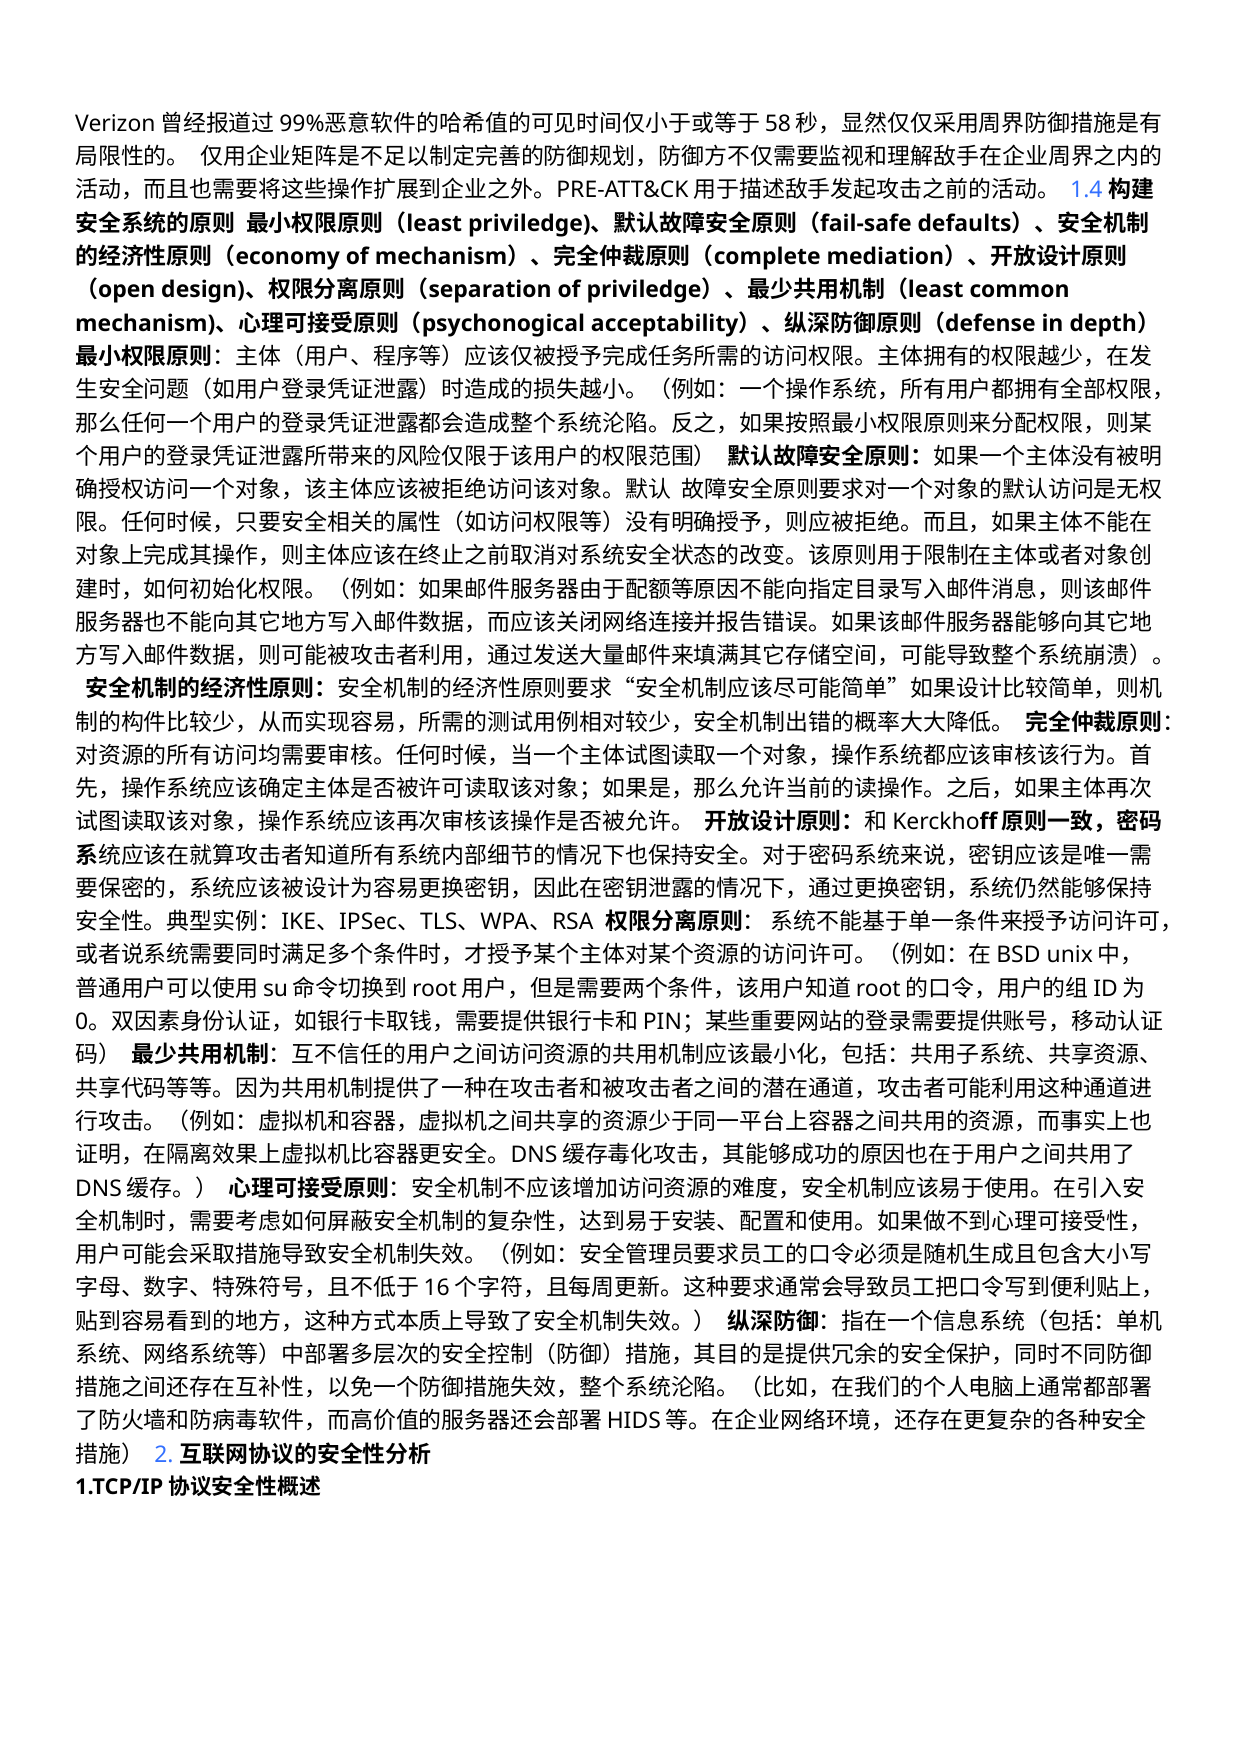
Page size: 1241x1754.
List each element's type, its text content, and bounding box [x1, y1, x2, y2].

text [75, 105, 1165, 1469]
text 1.TCP/IP协议安全性概述 [75, 1469, 1165, 1501]
